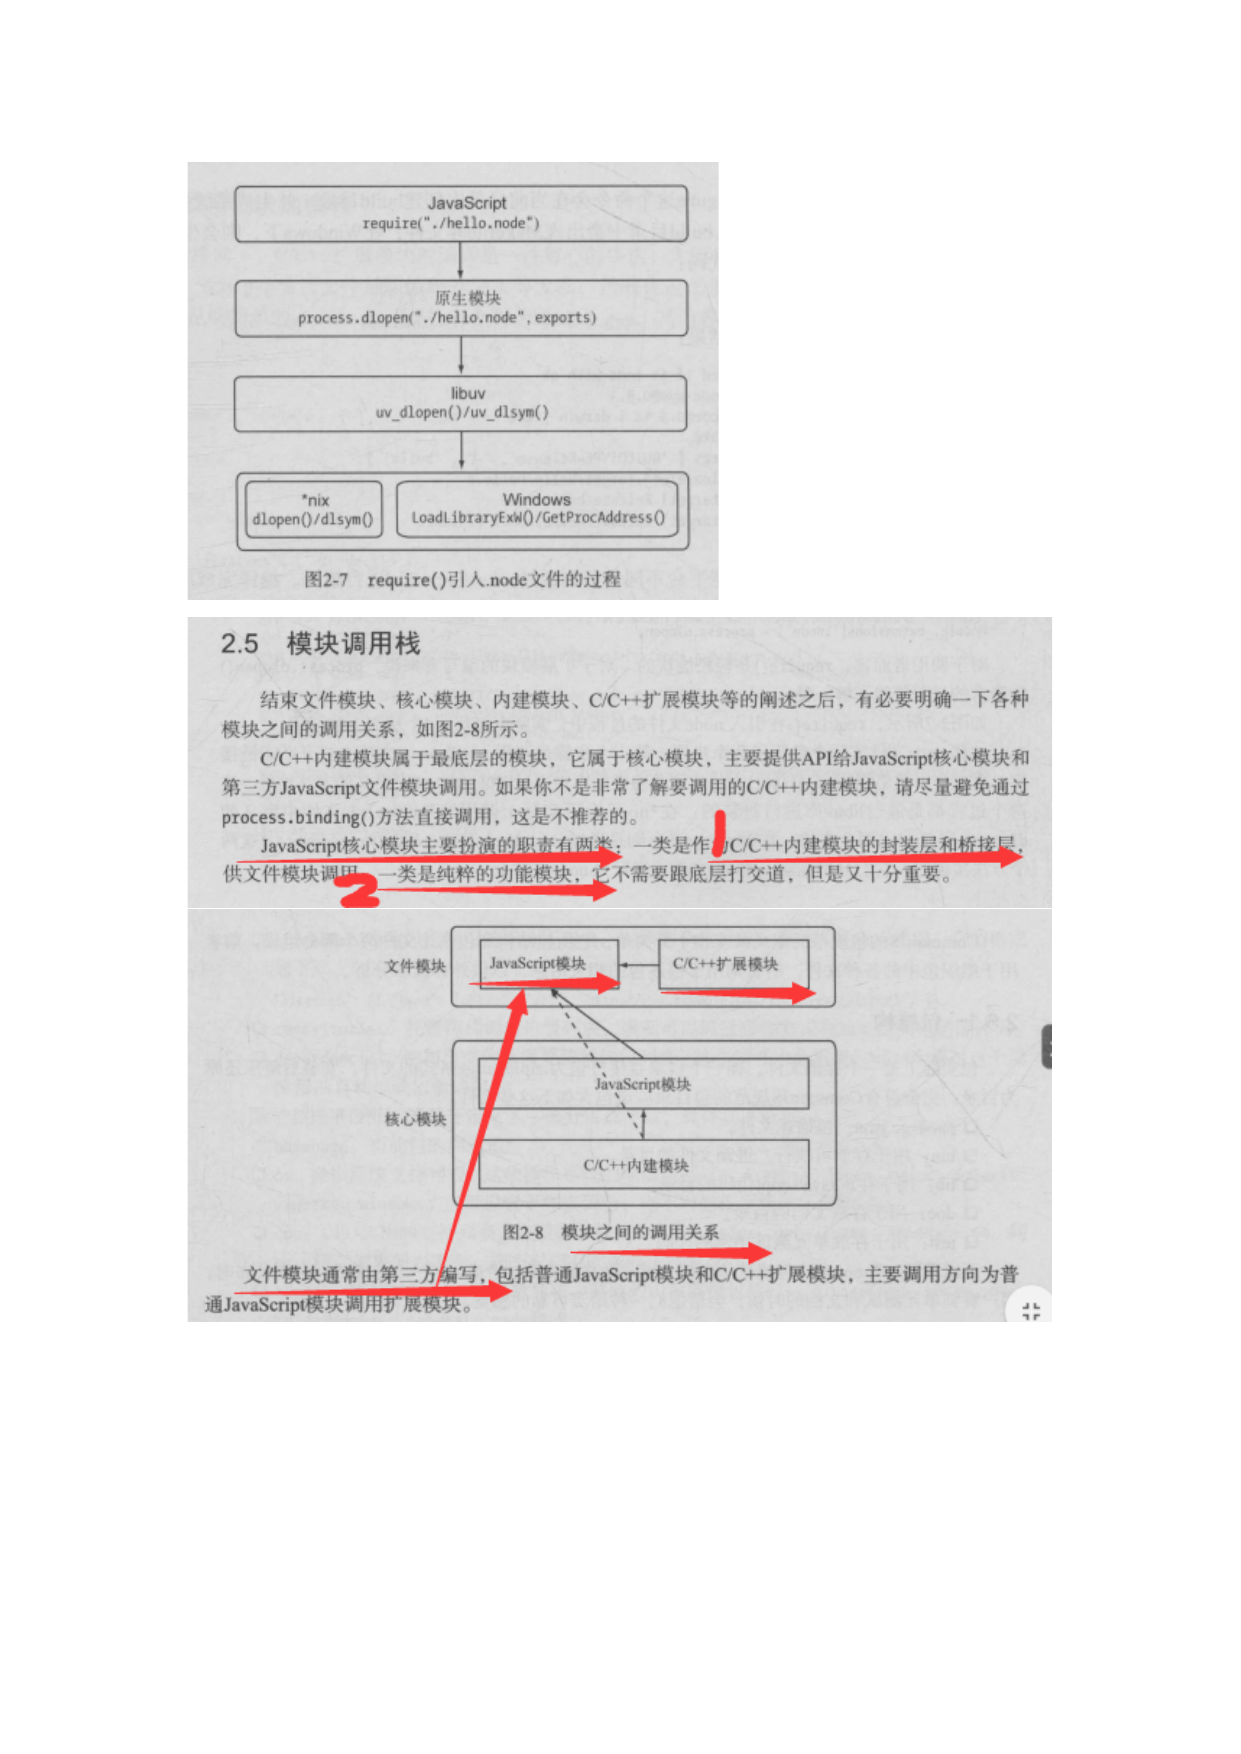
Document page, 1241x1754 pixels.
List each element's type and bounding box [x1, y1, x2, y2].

picture [187, 617, 1053, 908]
picture [187, 162, 719, 600]
picture [187, 909, 1052, 1322]
